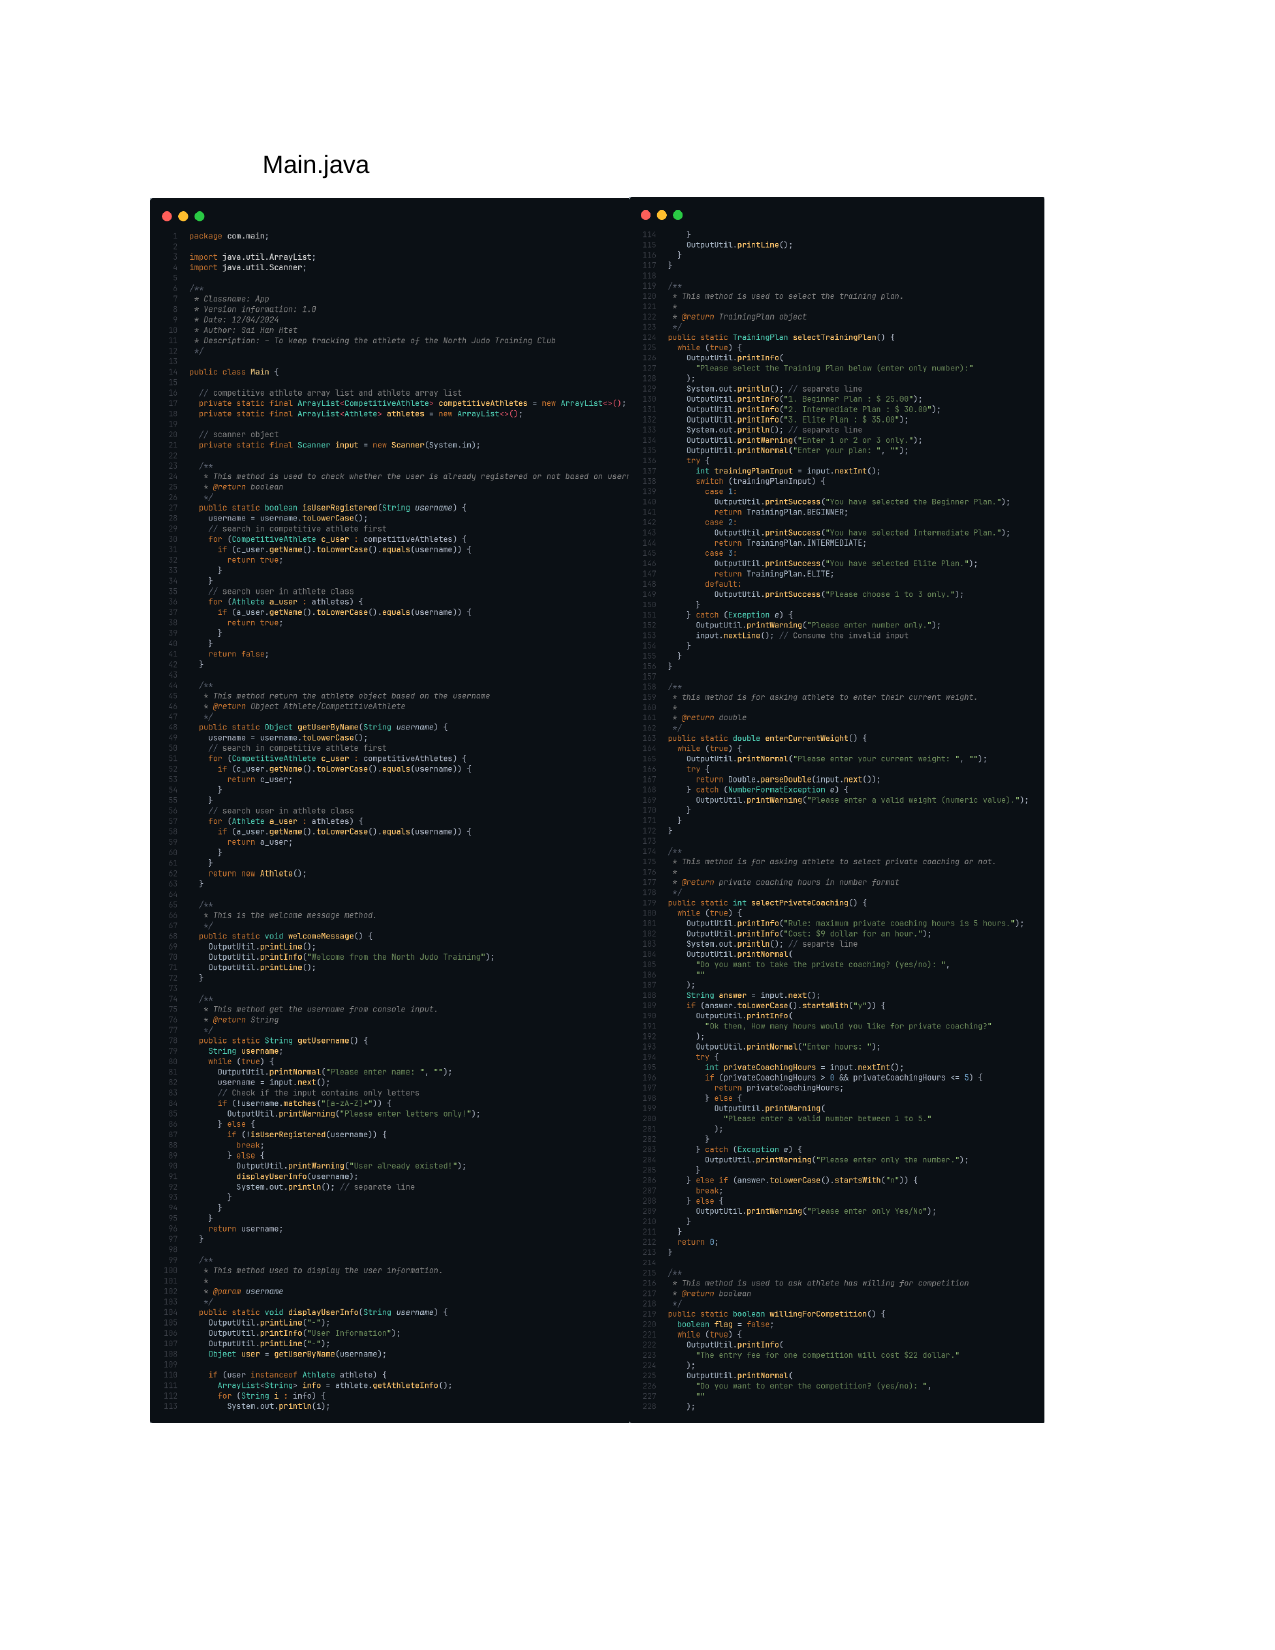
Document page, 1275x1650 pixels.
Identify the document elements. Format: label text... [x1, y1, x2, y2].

picture [150, 197, 1045, 1423]
list Main.java [262, 150, 1125, 179]
